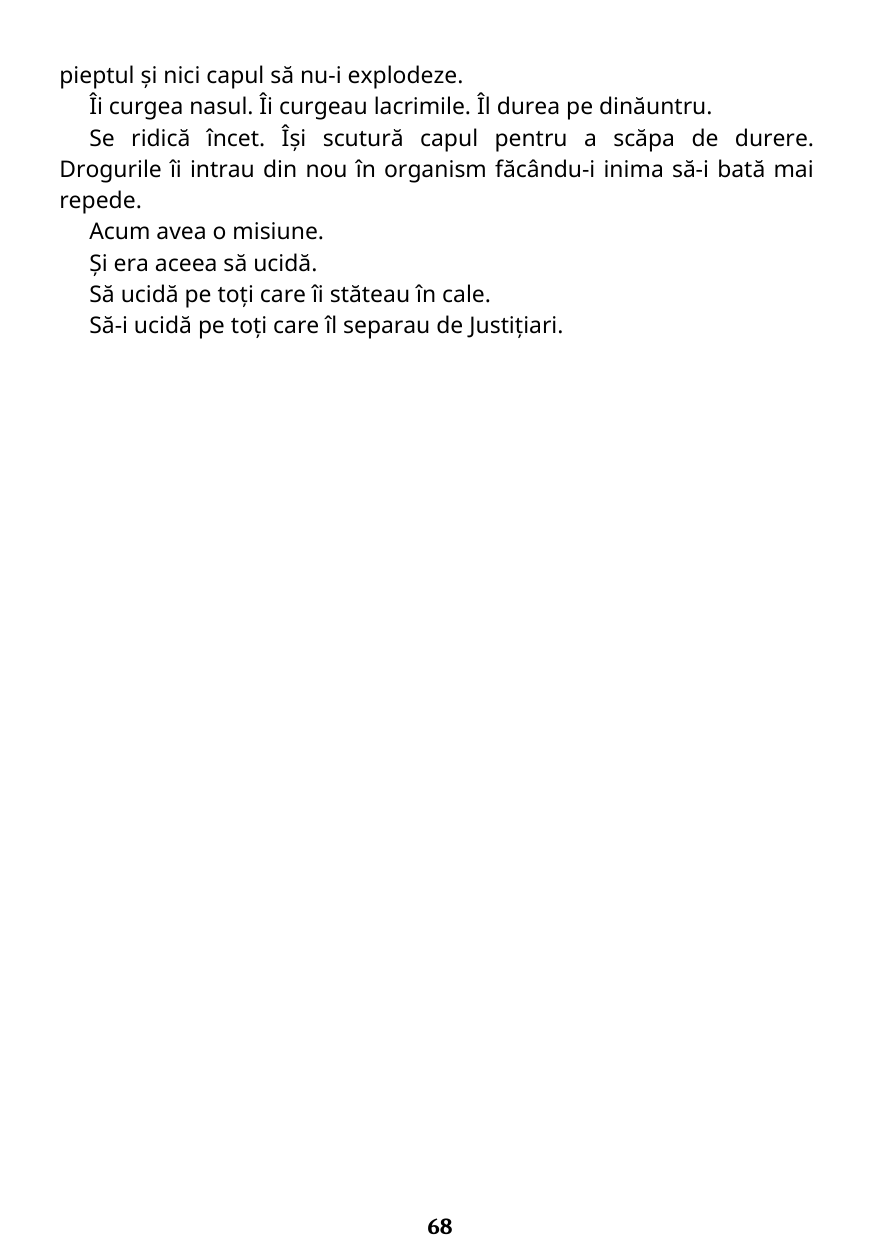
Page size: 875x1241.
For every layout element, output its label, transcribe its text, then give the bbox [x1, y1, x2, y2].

text Să-i ucidă pe toţi care îl separau de Justiţiari. [59, 309, 815, 340]
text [59, 59, 815, 90]
text Îi curgea nasul. Îi curgeau lacrimile. Îl durea pe dinăuntru. [59, 90, 815, 122]
text Şi era aceea să ucidă. [59, 247, 815, 278]
text Acum avea o misiune. [59, 215, 815, 247]
text Se ridică încet. Îşi scutură capul pentru a scăpa de durere. Drogurile îi intrau din nou în organism făcându-i inima să-i bată mai repede. [59, 122, 815, 215]
text Să ucidă pe toţi care îi stăteau în cale. [59, 278, 815, 309]
